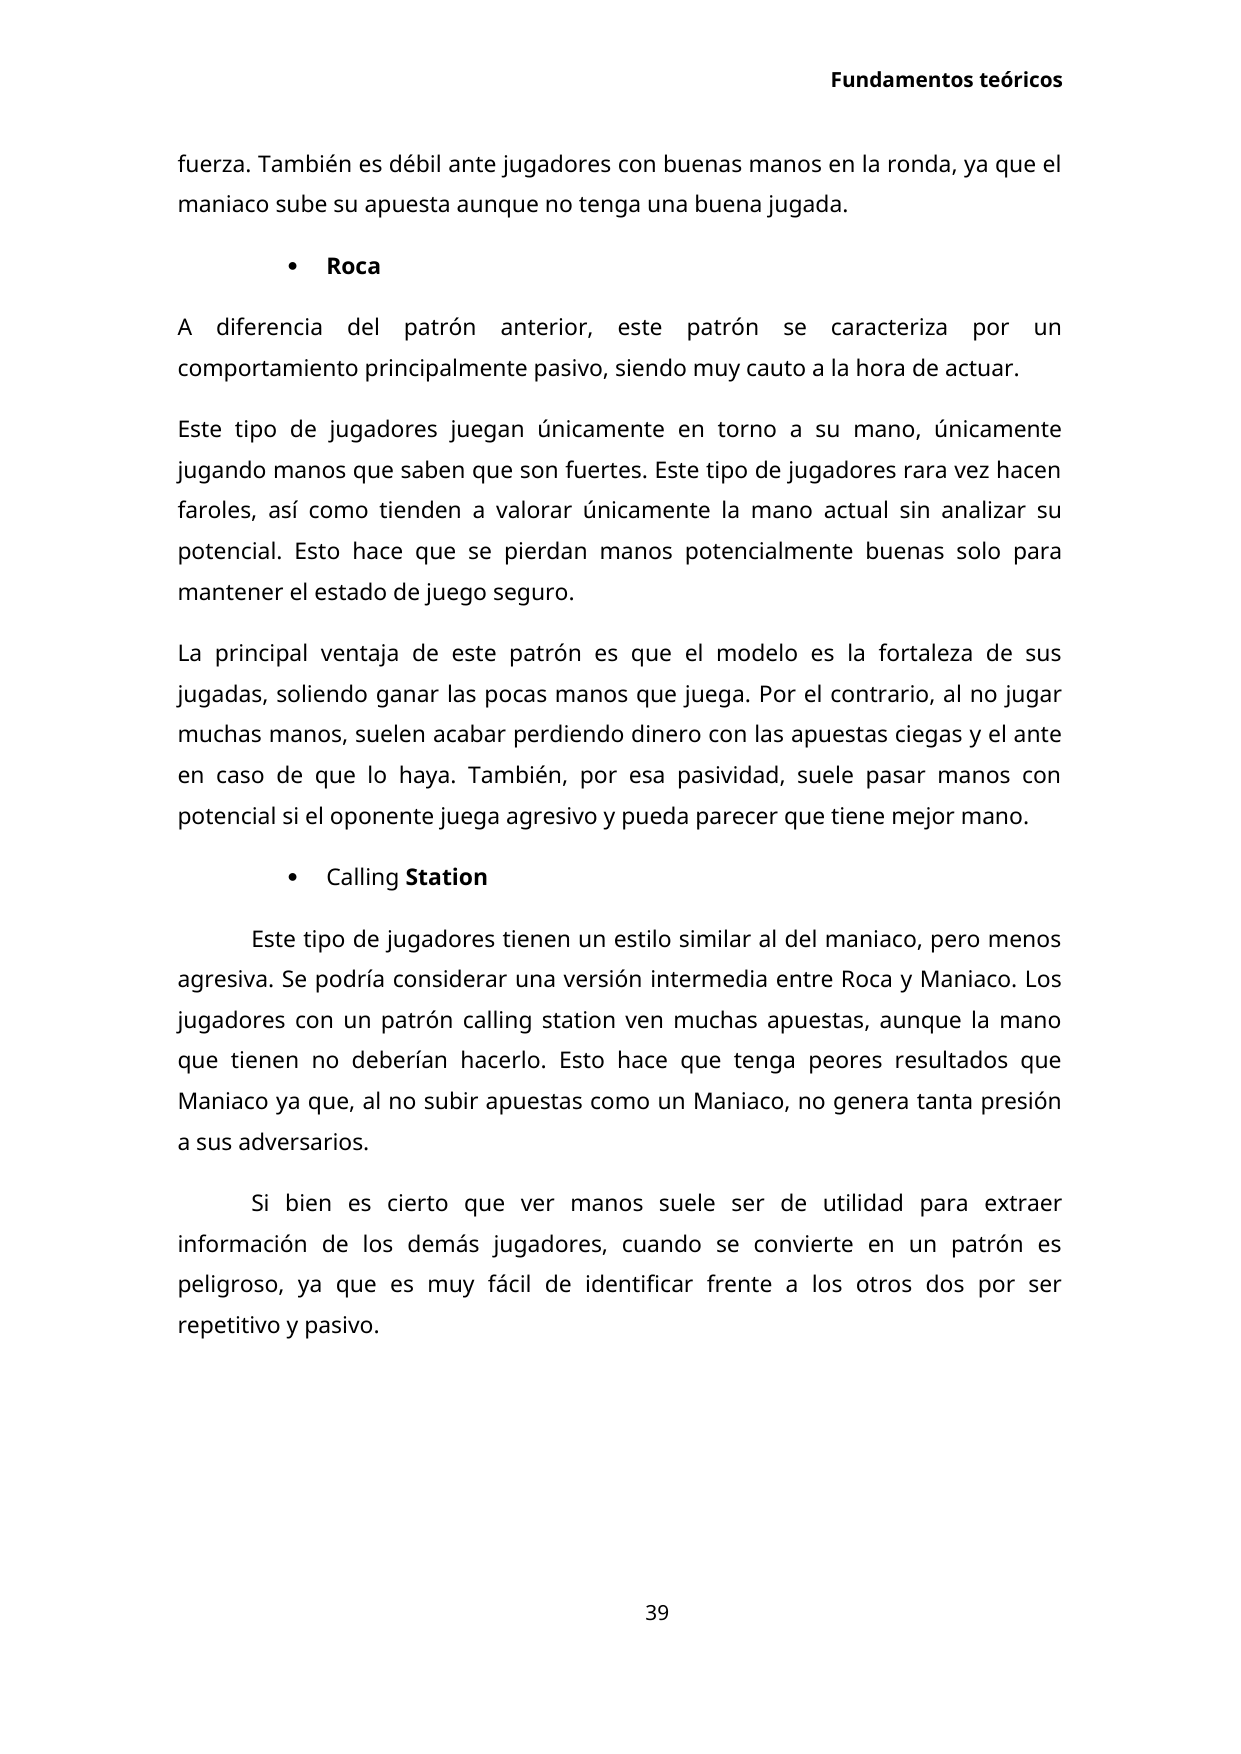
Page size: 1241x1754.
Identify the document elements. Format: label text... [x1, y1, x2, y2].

list Roca [288, 250, 1063, 281]
text Este tipo de jugadores juegan únicamente en torno a su mano, únicamente jugando manos que saben que son fuertes. Este tipo de jugadores rara vez hacen faroles, así como tienden a valorar únicamente la mano actual sin analizar su potencial. Esto hace que se pierdan manos potencialmente buenas solo para mantener el estado de juego seguro. [177, 413, 1063, 607]
text La principal ventaja de este patrón es que el modelo es la fortaleza de sus jugadas, soliendo ganar las pocas manos que juega. Por el contrario, al no jugar muchas manos, suelen acabar perdiendo dinero con las apuestas ciegas y el ante en caso de que lo haya. También, por esa pasividad, suele pasar manos con potencial si el oponente juega agresivo y pueda parecer que tiene mejor mano. [177, 637, 1063, 831]
text Si bien es cierto que ver manos suele ser de utilidad para extraer información de los demás jugadores, cuando se convierte en un patrón es peligroso, ya que es muy fácil de identificar frente a los otros dos por ser repetitivo y pasivo. [177, 1187, 1063, 1340]
list Calling Station [288, 861, 1063, 892]
text Este tipo de jugadores tienen un estilo similar al del maniaco, pero menos agresiva. Se podría considerar una versión intermedia entre Roca y Maniaco. Los jugadores con un patrón calling station ven muchas apuestas, aunque la mano que tienen no deberían hacerlo. Esto hace que tenga peores resultados que Maniaco ya que, al no subir apuestas como un Maniaco, no genera tanta presión a sus adversarios. [177, 923, 1063, 1157]
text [177, 148, 1063, 219]
text A diferencia del patrón anterior, este patrón se caracteriza por un comportamiento principalmente pasivo, siendo muy cauto a la hora de actuar. [177, 311, 1063, 383]
